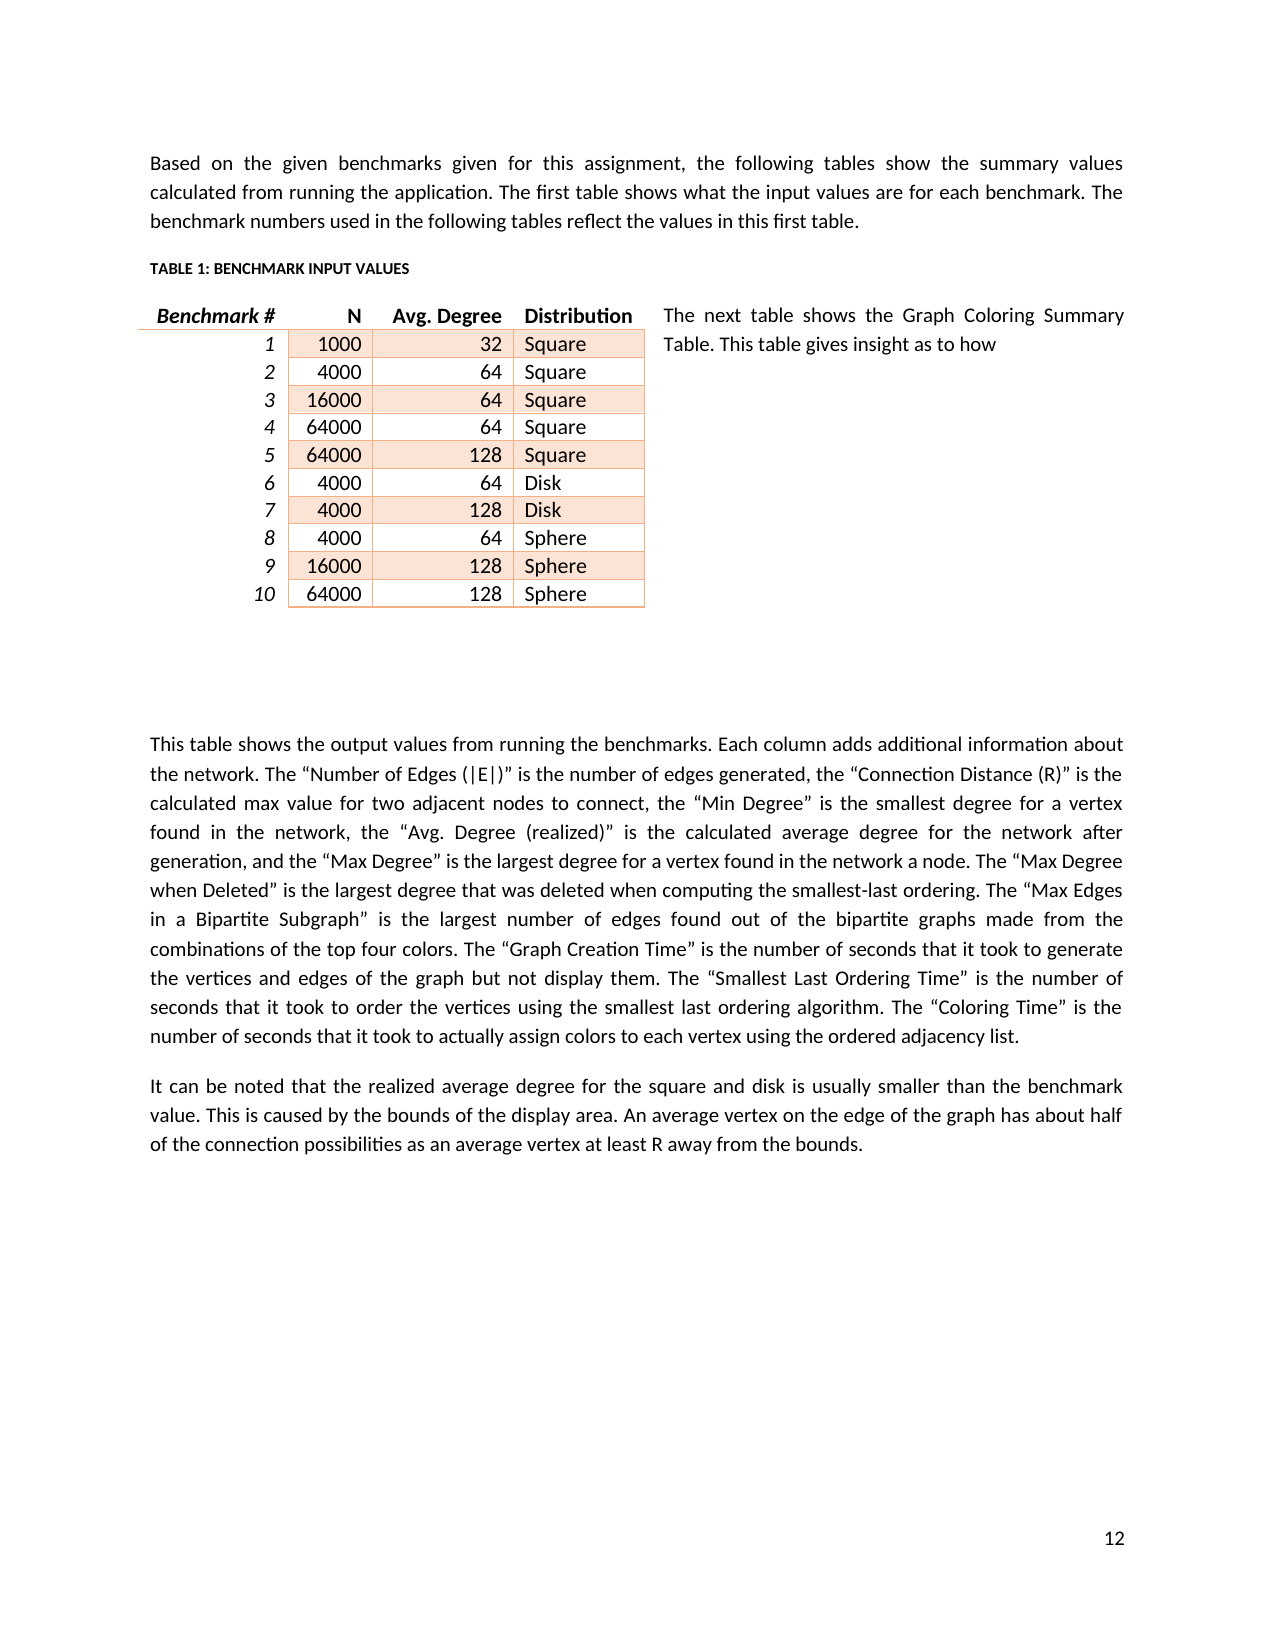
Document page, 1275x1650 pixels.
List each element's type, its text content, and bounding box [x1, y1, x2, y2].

table_cell 9 [138, 551, 288, 579]
table_cell 64000 [289, 580, 372, 606]
table_cell Sphere [514, 580, 644, 606]
table_header Benchmark # [138, 303, 288, 329]
table_cell 32 [373, 330, 513, 357]
table_cell Disk [514, 497, 644, 523]
table_cell 8 [138, 523, 288, 551]
table_cell Square [514, 358, 644, 385]
table_cell Square [514, 441, 644, 468]
table_cell Square [514, 330, 644, 357]
table_cell 64000 [289, 441, 372, 468]
table_cell 3 [138, 385, 288, 412]
text The next table shows the Graph Coloring Summary Table. This table gives insight as to how [150, 302, 1125, 357]
table_header N [288, 303, 373, 329]
table_cell 4000 [289, 524, 372, 551]
text Based on the given benchmarks given for this assignment, the following tables show the summary values calculated from running the application. The first table shows what the input values are for each benchmark. The benchmark numbers used in the following tables reflect the values in this first table. [150, 150, 1125, 234]
table_cell 64 [373, 414, 513, 440]
table_cell 4000 [289, 358, 372, 385]
table_cell 10 [138, 579, 288, 606]
table_cell 128 [373, 497, 513, 523]
table_cell 128 [373, 441, 513, 468]
table_cell 1 [138, 330, 288, 357]
table_cell 4000 [289, 497, 372, 523]
table_header Distribution [513, 303, 644, 329]
table_cell 4 [138, 413, 288, 440]
table_cell 2 [138, 357, 288, 385]
table_cell 64 [373, 358, 513, 385]
table_cell Square [514, 414, 644, 440]
table_cell 1000 [289, 330, 372, 357]
table_cell 16000 [289, 552, 372, 579]
table_cell 128 [373, 552, 513, 579]
text This table shows the output values from running the benchmarks. Each column adds additional information about the network. The “Number of Edges (|E|)” is the number of edges generated, the “Connection Distance (R)” is the calculated max value for two adjacent nodes to connect, the “Min Degree” is the smallest degree for a vertex found in the network, the “Avg. Degree (realized)” is the calculated average degree for the network after generation, and the “Max Degree” is the largest degree for a vertex found in the network a node. The “Max Degree when Deleted” is the largest degree that was deleted when computing the smallest-last ordering. The “Max Edges in a Bipartite Subgraph” is the largest number of edges found out of the bipartite graphs made from the combinations of the top four colors. The “Graph Creation Time” is the number of seconds that it took to generate the vertices and edges of the graph but not display them. The “Smallest Last Ordering Time” is the number of seconds that it took to order the vertices using the smallest last ordering algorithm. The “Coloring Time” is the number of seconds that it took to actually assign colors to each vertex using the ordered adjacency list. [150, 732, 1125, 1049]
table_cell 64 [373, 469, 513, 496]
table_cell 64000 [289, 414, 372, 440]
table_cell 4000 [289, 469, 372, 496]
table_cell 5 [138, 440, 288, 468]
table_header Avg. Degree [373, 303, 513, 329]
table_cell Sphere [514, 524, 644, 551]
table_cell 64 [373, 386, 513, 412]
table_cell 16000 [289, 386, 372, 412]
table_cell 7 [138, 496, 288, 523]
table_cell Sphere [514, 552, 644, 579]
table_cell 6 [138, 468, 288, 496]
table_cell 64 [373, 524, 513, 551]
table_cell Disk [514, 469, 644, 496]
table_cell Square [514, 386, 644, 412]
table_cell 128 [373, 580, 513, 606]
text It can be noted that the realized average degree for the square and disk is usually smaller than the benchmark value. This is caused by the bounds of the display area. An average vertex on the edge of the graph has about half of the connection possibilities as an average vertex at least R away from the bounds. [150, 1073, 1125, 1157]
